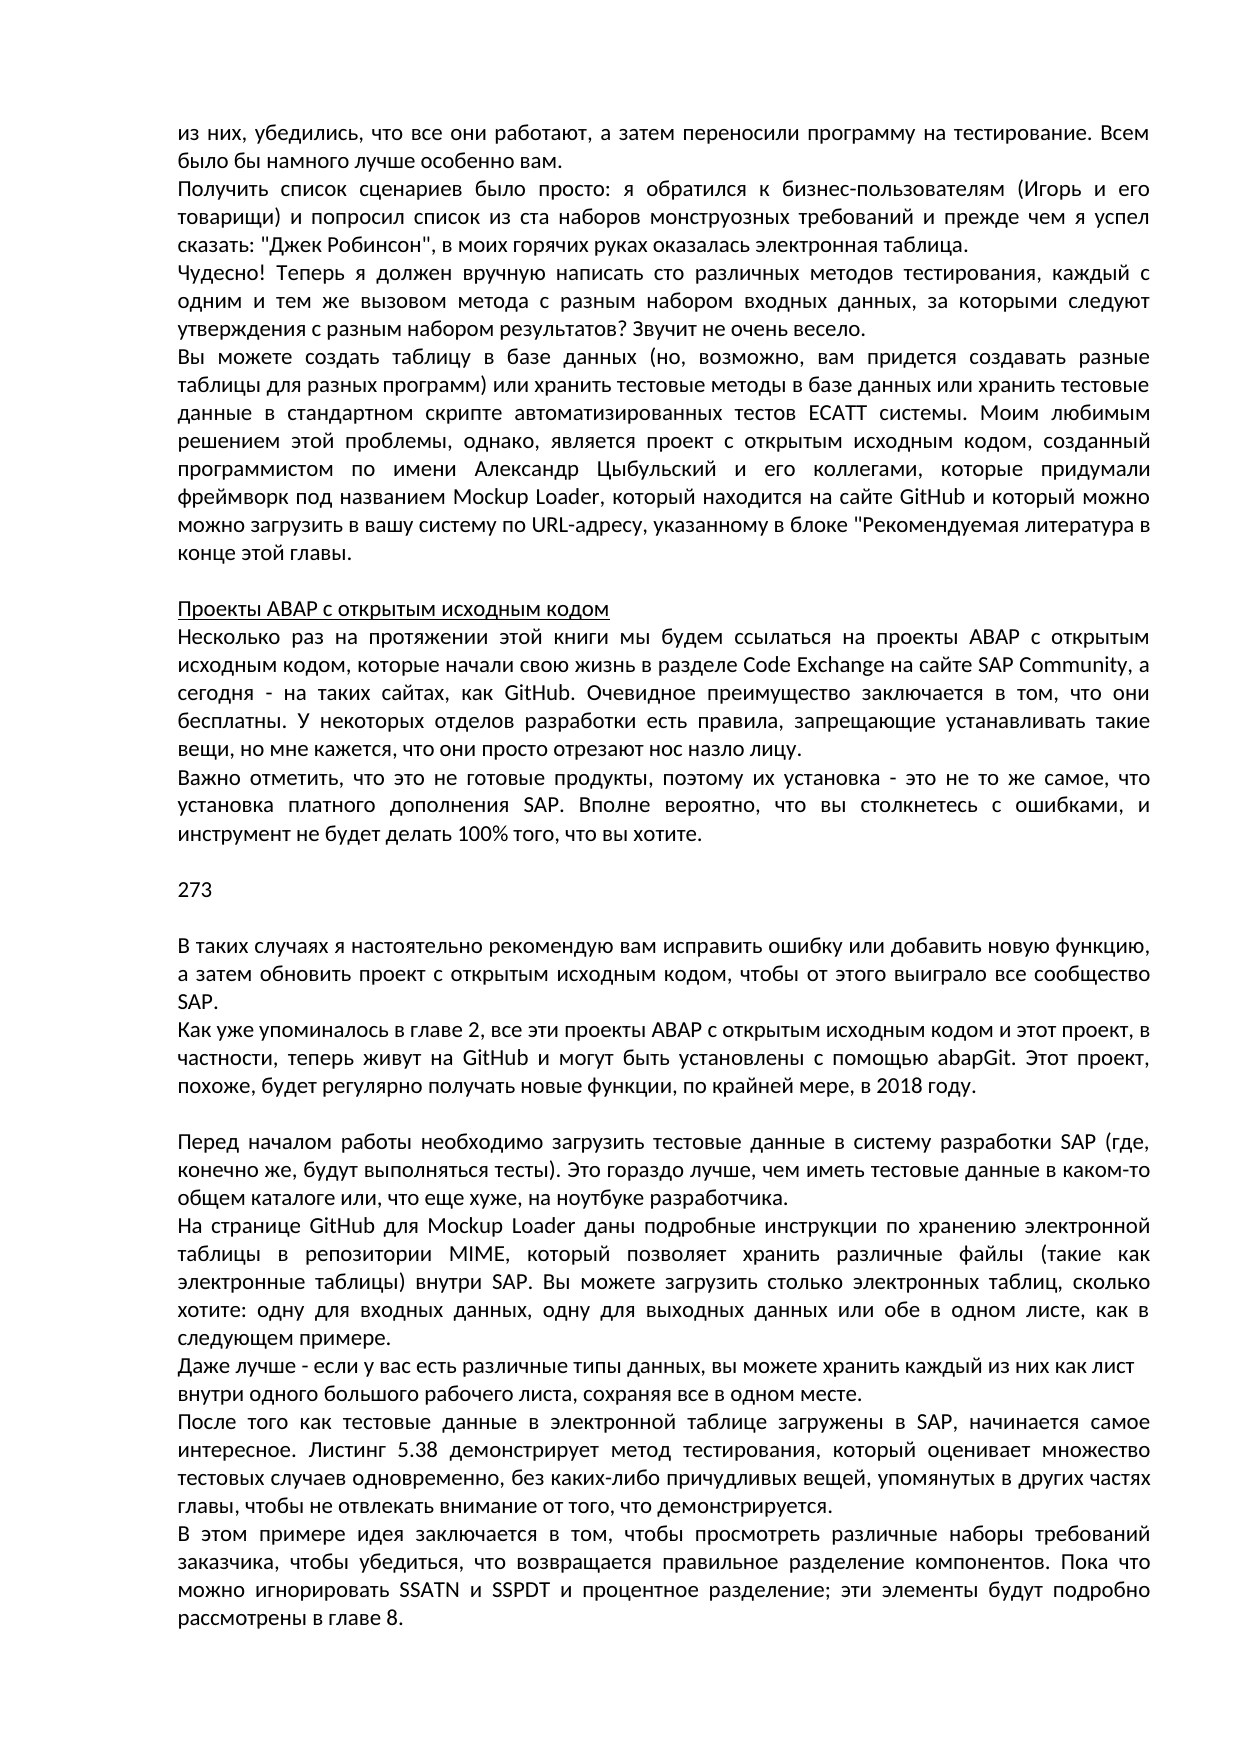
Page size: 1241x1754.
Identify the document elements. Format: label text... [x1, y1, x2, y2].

text После того как тестовые данные в электронной таблице загружены в SAP, начинается самое интересное. Листинг 5.38 демонстрирует метод тестирования, который оценивает множество тестовых случаев одновременно, без каких-либо причудливых вещей, упомянутых в других частях главы, чтобы не отвлекать внимание от того, что демонстрируется. [177, 1407, 1152, 1519]
text В таких случаях я настоятельно рекомендую вам исправить ошибку или добавить новую функцию, а затем обновить проект с открытым исходным кодом, чтобы от этого выиграло все сообщество SAP. [177, 931, 1152, 1015]
text В этом примере идея заключается в том, чтобы просмотреть различные наборы требований заказчика, чтобы убедиться, что возвращается правильное разделение компонентов. Пока что можно игнорировать SSATN и SSPDT и процентное разделение; эти элементы будут подробно рассмотрены в главе 8. [177, 1519, 1152, 1631]
text Как уже упоминалось в главе 2, все эти проекты ABAP с открытым исходным кодом и этот проект, в частности, теперь живут на GitHub и могут быть установлены с помощью abapGit. Этот проект, похоже, будет регулярно получать новые функции, по крайней мере, в 2018 году. [177, 1015, 1152, 1099]
text внутри одного большого рабочего листа, сохраняя все в одном месте. [177, 1379, 1152, 1407]
text Даже лучше - если у вас есть различные типы данных, вы можете хранить каждый из них как лист [177, 1351, 1152, 1379]
text На странице GitHub для Mockup Loader даны подробные инструкции по хранению электронной таблицы в репозитории MIME, который позволяет хранить различные файлы (такие как электронные таблицы) внутри SAP. Вы можете загрузить столько электронных таблиц, сколько хотите: одну для входных данных, одну для выходных данных или обе в одном листе, как в следующем примере. [177, 1211, 1152, 1351]
text 273 [177, 875, 1152, 903]
text Чудесно! Теперь я должен вручную написать сто различных методов тестирования, каждый с одним и тем же вызовом метода с разным набором входных данных, за которыми следуют утверждения с разным набором результатов? Звучит не очень весело. [177, 258, 1152, 342]
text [177, 118, 1152, 174]
text Проекты ABAP с открытым исходным кодом [177, 594, 1152, 622]
text Важно отметить, что это не готовые продукты, поэтому их установка - это не то же самое, что установка платного дополнения SAP. Вполне вероятно, что вы столкнетесь с ошибками, и инструмент не будет делать 100% того, что вы хотите. [177, 763, 1152, 847]
text Несколько раз на протяжении этой книги мы будем ссылаться на проекты ABAP с открытым исходным кодом, которые начали свою жизнь в разделе Code Exchange на сайте SAP Community, а сегодня - на таких сайтах, как GitHub. Очевидное преимущество заключается в том, что они бесплатны. У некоторых отделов разработки есть правила, запрещающие устанавливать такие вещи, но мне кажется, что они просто отрезают нос назло лицу. [177, 622, 1152, 763]
text Вы можете создать таблицу в базе данных (но, возможно, вам придется создавать разные таблицы для разных программ) или хранить тестовые методы в базе данных или хранить тестовые данные в стандартном скрипте автоматизированных тестов ECATT системы. Моим любимым решением этой проблемы, однако, является проект с открытым исходным кодом, созданный программистом по имени Александр Цыбульский и его коллегами, которые придумали фреймворк под названием Mockup Loader, который находится на сайте GitHub и который можно можно загрузить в вашу систему по URL-адресу, указанному в блоке "Рекомендуемая литература в конце этой главы. [177, 342, 1152, 566]
text Получить список сценариев было просто: я обратился к бизнес-пользователям (Игорь и его товарищи) и попросил список из ста наборов монструозных требований и прежде чем я успел сказать: "Джек Робинсон", в моих горячих руках оказалась электронная таблица. [177, 174, 1152, 258]
text Перед началом работы необходимо загрузить тестовые данные в систему разработки SAP (где, конечно же, будут выполняться тесты). Это гораздо лучше, чем иметь тестовые данные в каком-то общем каталоге или, что еще хуже, на ноутбуке разработчика. [177, 1127, 1152, 1211]
